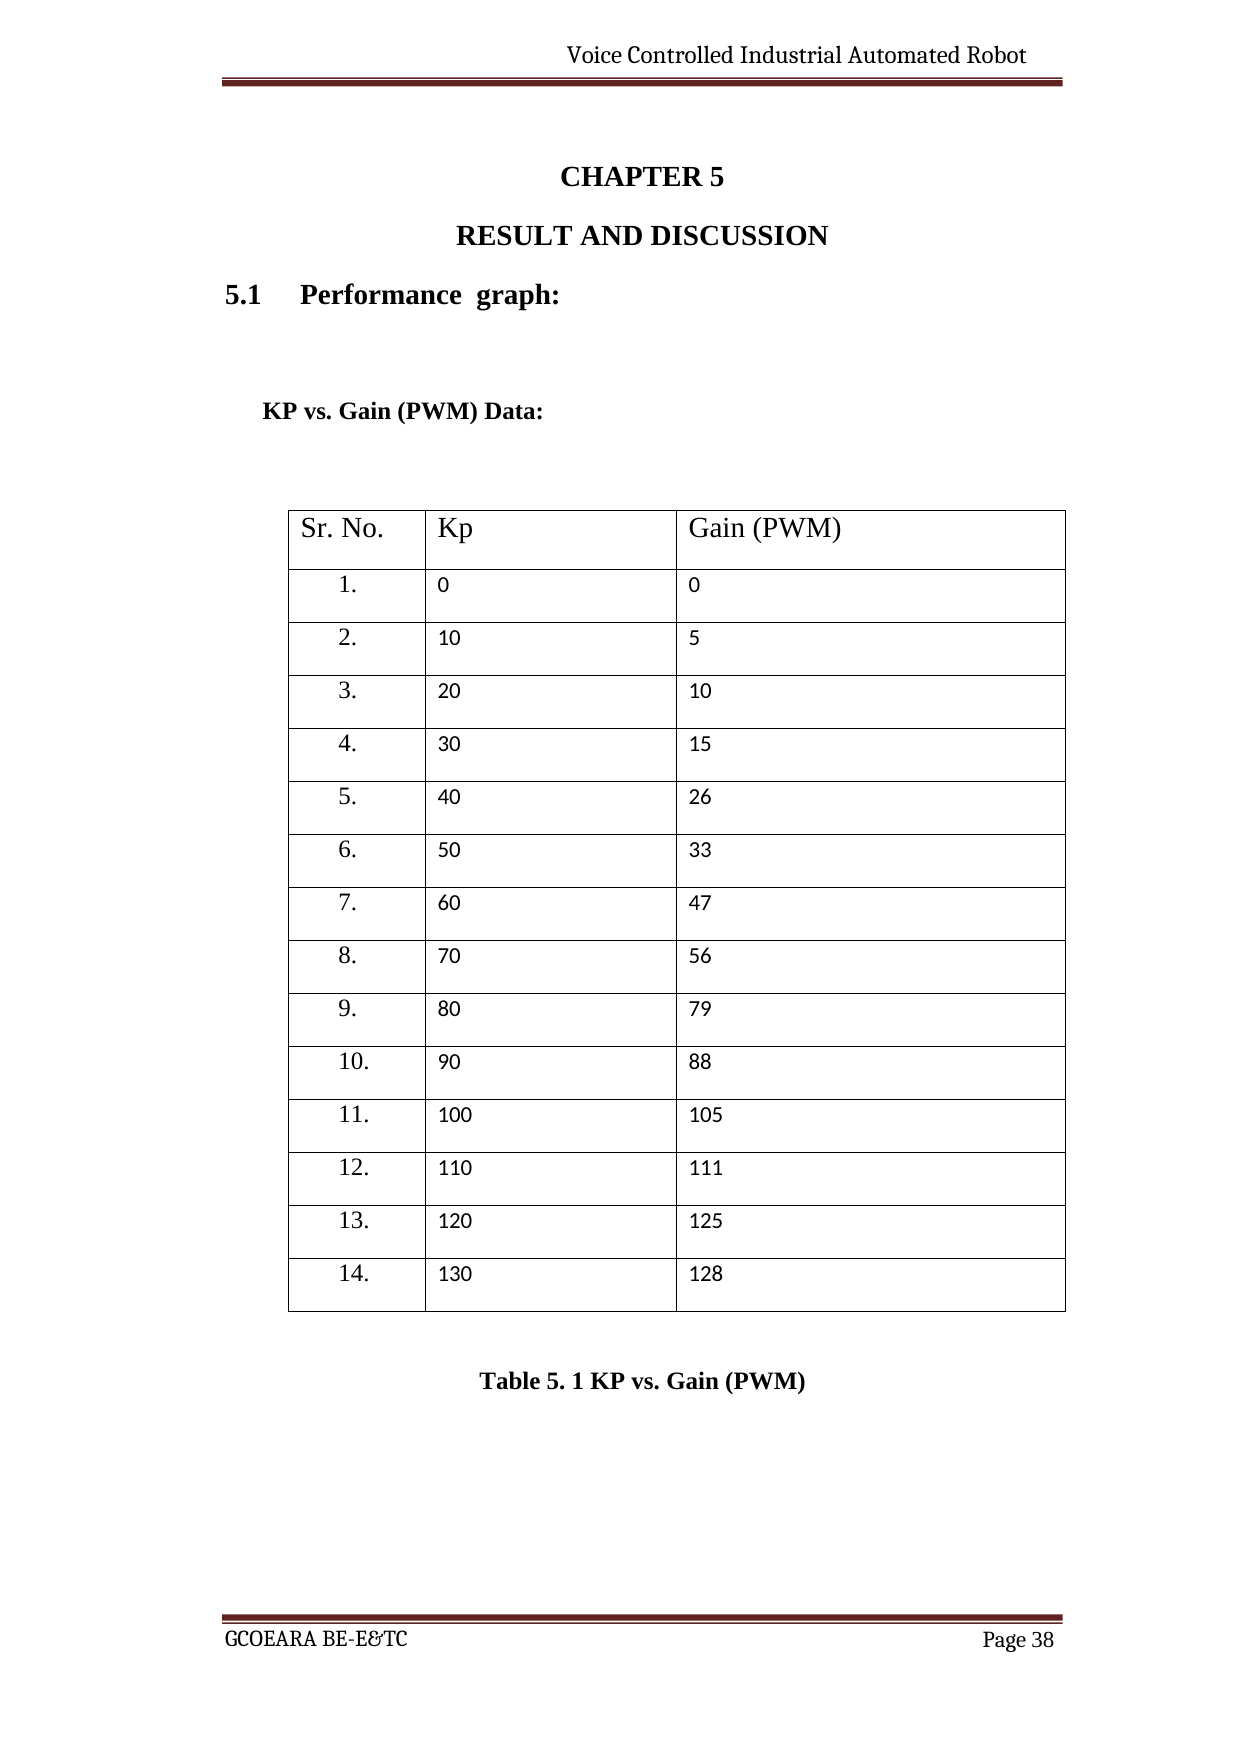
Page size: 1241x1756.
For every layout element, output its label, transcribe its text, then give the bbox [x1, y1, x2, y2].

table_cell 10 [677, 676, 1065, 728]
table_cell 5. [289, 782, 425, 834]
subtitle KP vs. Gain (PWM) Data: [262, 396, 1205, 425]
table_header Gain (PWM) [677, 511, 1065, 569]
table_cell 111 [677, 1153, 1065, 1205]
table_cell 60 [426, 888, 676, 940]
table_cell 90 [426, 1047, 676, 1099]
table_cell 7. [289, 888, 425, 940]
table_header Sr. No. [289, 511, 425, 569]
table_cell 105 [677, 1100, 1065, 1152]
table_cell 9. [289, 994, 425, 1046]
subtitle CHAPTER 5 RESULT AND DISCUSSION [456, 159, 831, 252]
table_cell 20 [426, 676, 676, 728]
table_cell 100 [426, 1100, 676, 1152]
table_cell 0 [426, 570, 676, 622]
table_cell 33 [677, 835, 1065, 887]
table_cell 128 [677, 1259, 1065, 1311]
table_cell 88 [677, 1047, 1065, 1099]
table_cell 56 [677, 941, 1065, 993]
table_cell 5 [677, 623, 1065, 675]
table_cell 8. [289, 941, 425, 993]
table_cell 11. [289, 1100, 425, 1152]
table_cell 47 [677, 888, 1065, 940]
table_cell 40 [426, 782, 676, 834]
table_cell 13. [289, 1206, 425, 1258]
table_cell 6. [289, 835, 425, 887]
table_cell 10. [289, 1047, 425, 1099]
table_cell 110 [426, 1153, 676, 1205]
table_cell 125 [677, 1206, 1065, 1258]
table_cell 130 [426, 1259, 676, 1311]
table_cell 70 [426, 941, 676, 993]
table_cell 2. [289, 623, 425, 675]
table_cell 15 [677, 729, 1065, 781]
table_cell 10 [426, 623, 676, 675]
list Performance graph: [225, 277, 1205, 311]
table_cell 50 [426, 835, 676, 887]
table_cell 120 [426, 1206, 676, 1258]
table_cell 3. [289, 676, 425, 728]
table_cell 14. [289, 1259, 425, 1311]
table_cell 0 [677, 570, 1065, 622]
table_cell 30 [426, 729, 676, 781]
table_cell 80 [426, 994, 676, 1046]
table_cell 1. [289, 570, 425, 622]
text Table 5. 1 KP vs. Gain (PWM) [479, 1366, 1205, 1394]
table_cell 4. [289, 729, 425, 781]
table_cell 79 [677, 994, 1065, 1046]
table_cell 12. [289, 1153, 425, 1205]
table_header Kp [426, 511, 676, 569]
table_cell 26 [677, 782, 1065, 834]
